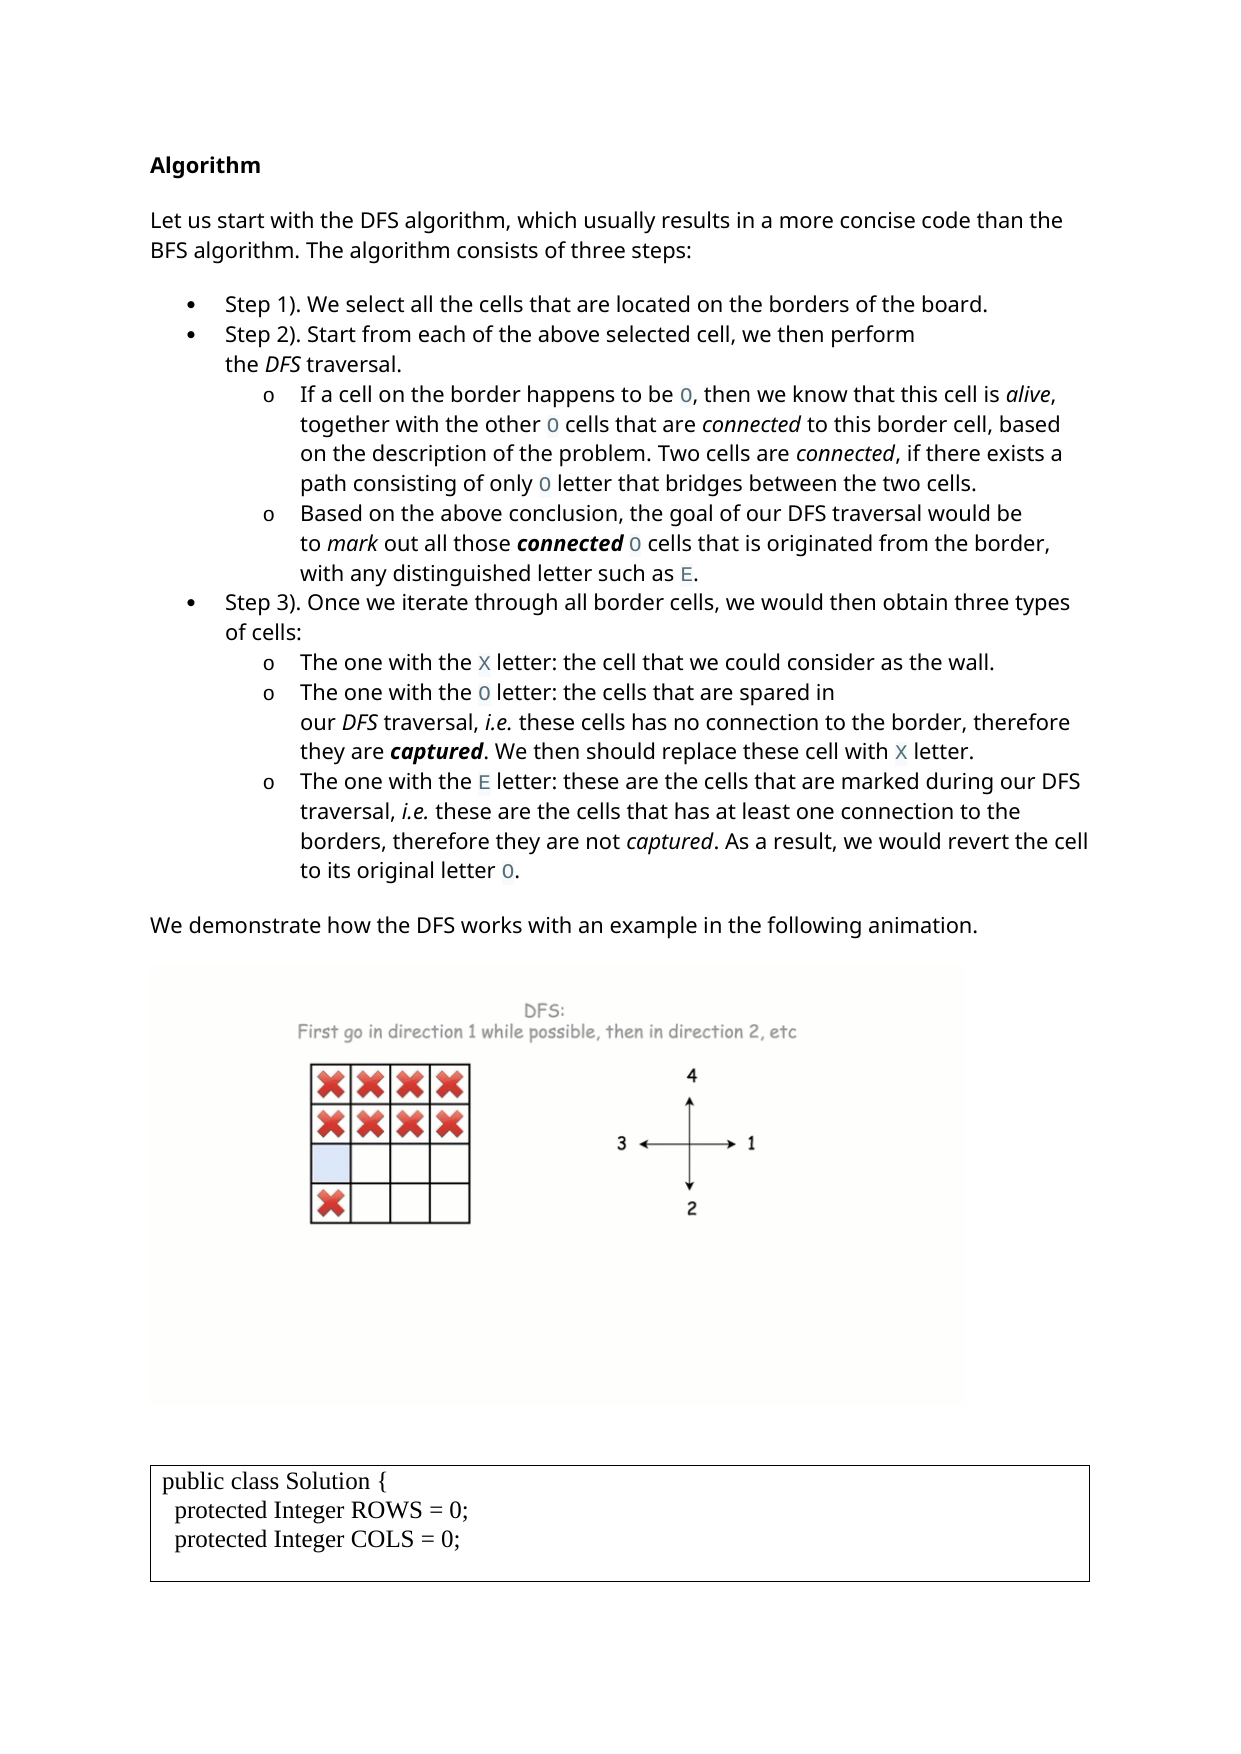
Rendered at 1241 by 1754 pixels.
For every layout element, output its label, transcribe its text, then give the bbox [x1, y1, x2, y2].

list Step 1). We select all the cells that are located on the borders of the board. [187, 289, 1090, 319]
picture [150, 965, 966, 1405]
text We demonstrate how the DFS works with an example in the following animation. [150, 910, 1090, 940]
list The one with the O letter: the cells that are spared in our DFS traversal, i.e. these cells has no connection to the border, therefore they are captured. We then should replace these cell with X letter. [262, 677, 1090, 766]
list The one with the E letter: these are the cells that are marked during our DFS traversal, i.e. these are the cells that has at least one connection to the borders, therefore they are not captured. As a result, we would revert the cell to its original letter O. [262, 766, 1090, 885]
list Based on the above conclusion, the goal of our DFS traversal would be to mark out all those connected O cells that is originated from the border, with any distinguished letter such as E. [262, 498, 1090, 587]
text Let us start with the DFS algorithm, which usually results in a more concise code than the BFS algorithm. The algorithm consists of three steps: [150, 205, 1090, 264]
list If a cell on the border happens to be O, then we know that this cell is alive, together with the other O cells that are connected to this border cell, based on the description of the problem. Two cells are connected, if there exists a path consisting of only O letter that bridges between the two cells. [262, 379, 1090, 498]
text Algorithm [150, 150, 1090, 180]
list The one with the X letter: the cell that we could consider as the wall. [262, 647, 1090, 677]
list Step 3). Once we iterate through all border cells, we would then obtain three types of cells: [187, 587, 1090, 647]
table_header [151, 1466, 1089, 1581]
list Step 2). Start from each of the above selected cell, we then perform the DFS traversal. [187, 319, 1090, 379]
